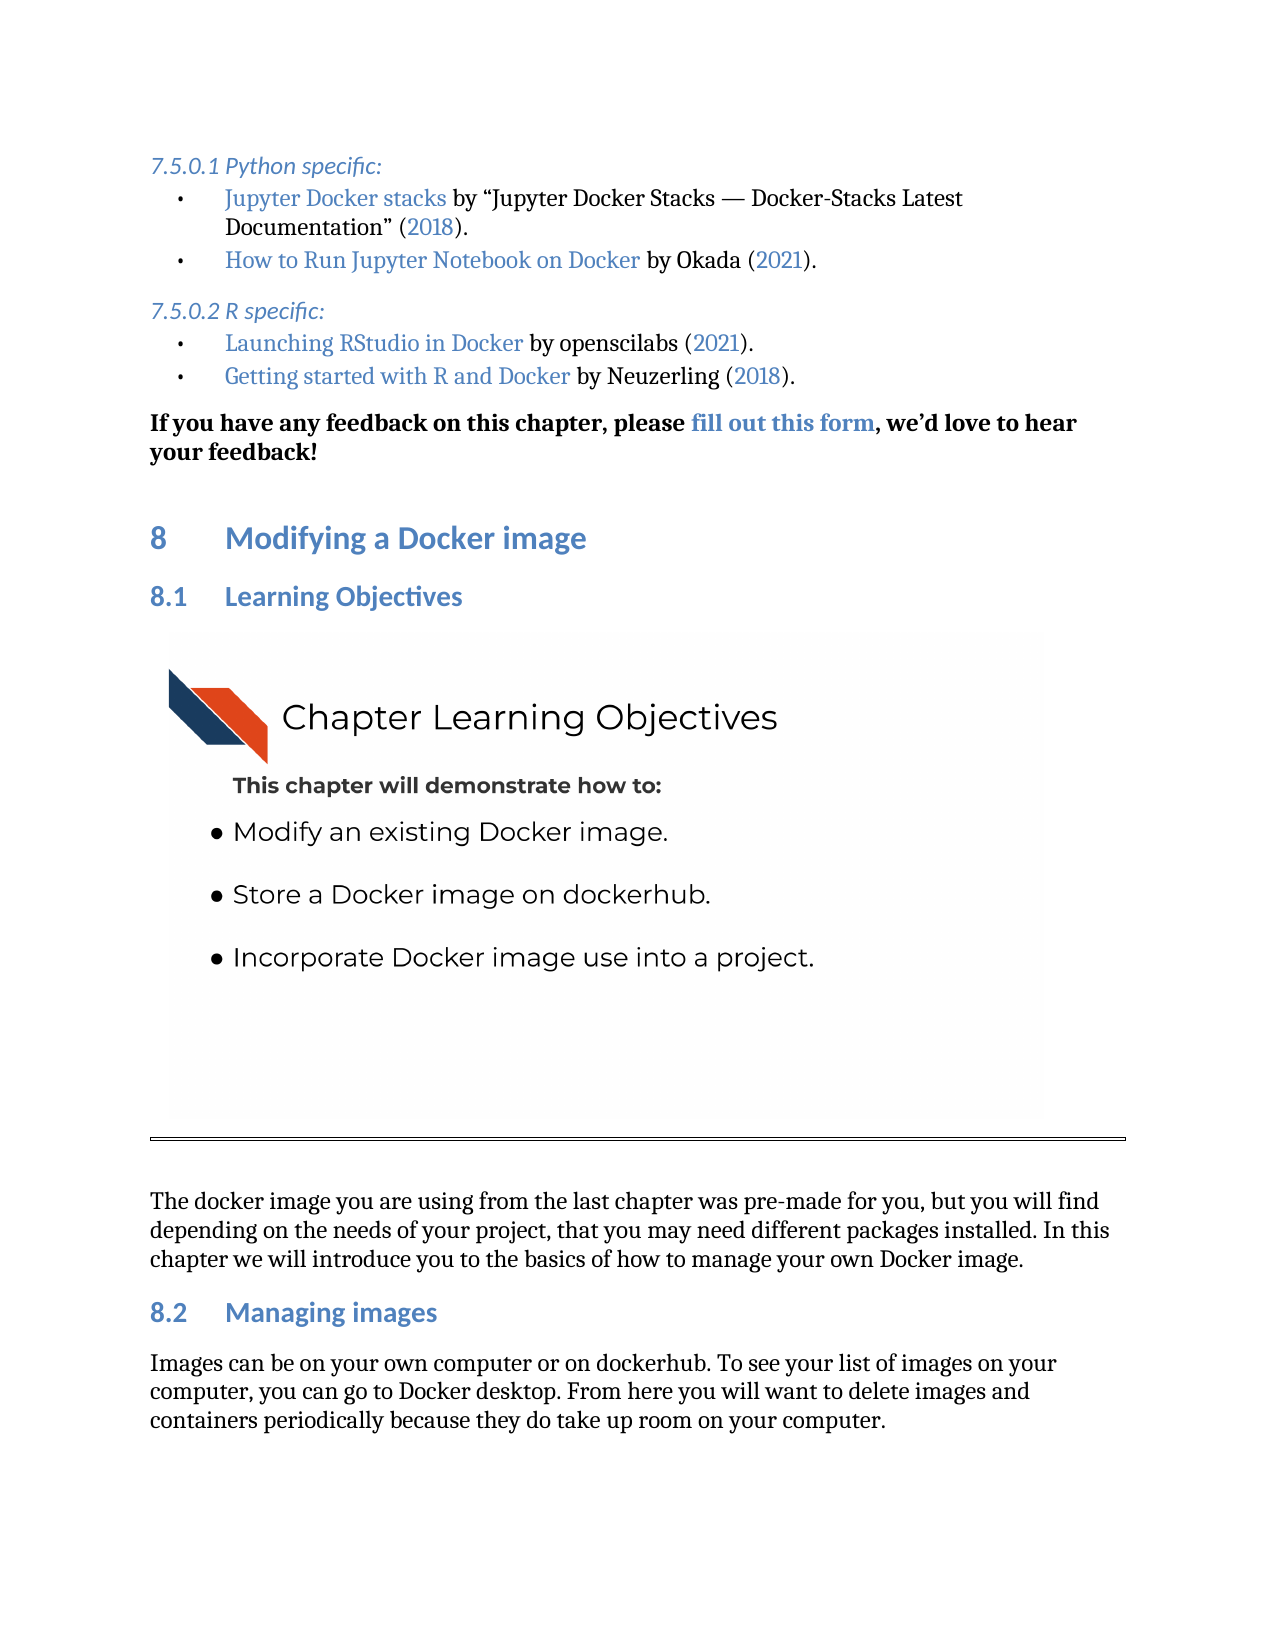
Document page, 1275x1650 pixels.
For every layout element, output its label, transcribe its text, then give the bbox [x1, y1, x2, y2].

picture [168, 632, 1044, 1119]
list Getting started with R and Docker by Neuzerling (2018). [175, 362, 1125, 391]
text The docker image you are using from the last chapter was pre-made for you, but you will find depending on the needs of your project, that you may need different packages installed. In this chapter we will introduce you to the basics of how to manage your own Docker image. [150, 1187, 1125, 1273]
subtitle 7.5.0.2 R specific: [150, 295, 1125, 326]
subtitle 8.1 Learning Objectives [150, 578, 1125, 614]
text If you have any feedback on this chapter, please fill out this form, we’d love to hear your feedback! [150, 409, 1125, 467]
text Images can be on your own computer or on dockerhub. To see your list of images on your computer, you can go to Docker desktop. From here you will want to delete images and containers periodically because they do take up room on your computer. [150, 1348, 1125, 1435]
subtitle 8 Modifying a Docker image [150, 517, 1125, 558]
list How to Run Jupyter Notebook on Docker by Okada (2021). [175, 246, 1125, 274]
subtitle 7.5.0.1 Python specific: [150, 150, 1125, 181]
subtitle 8.2 Managing images [150, 1294, 1125, 1330]
list Launching RStudio in Docker by openscilabs (2021). [175, 329, 1125, 358]
list Jupyter Docker stacks by “Jupyter Docker Stacks — Docker-Stacks Latest Documentation” (2018). [175, 184, 1125, 242]
